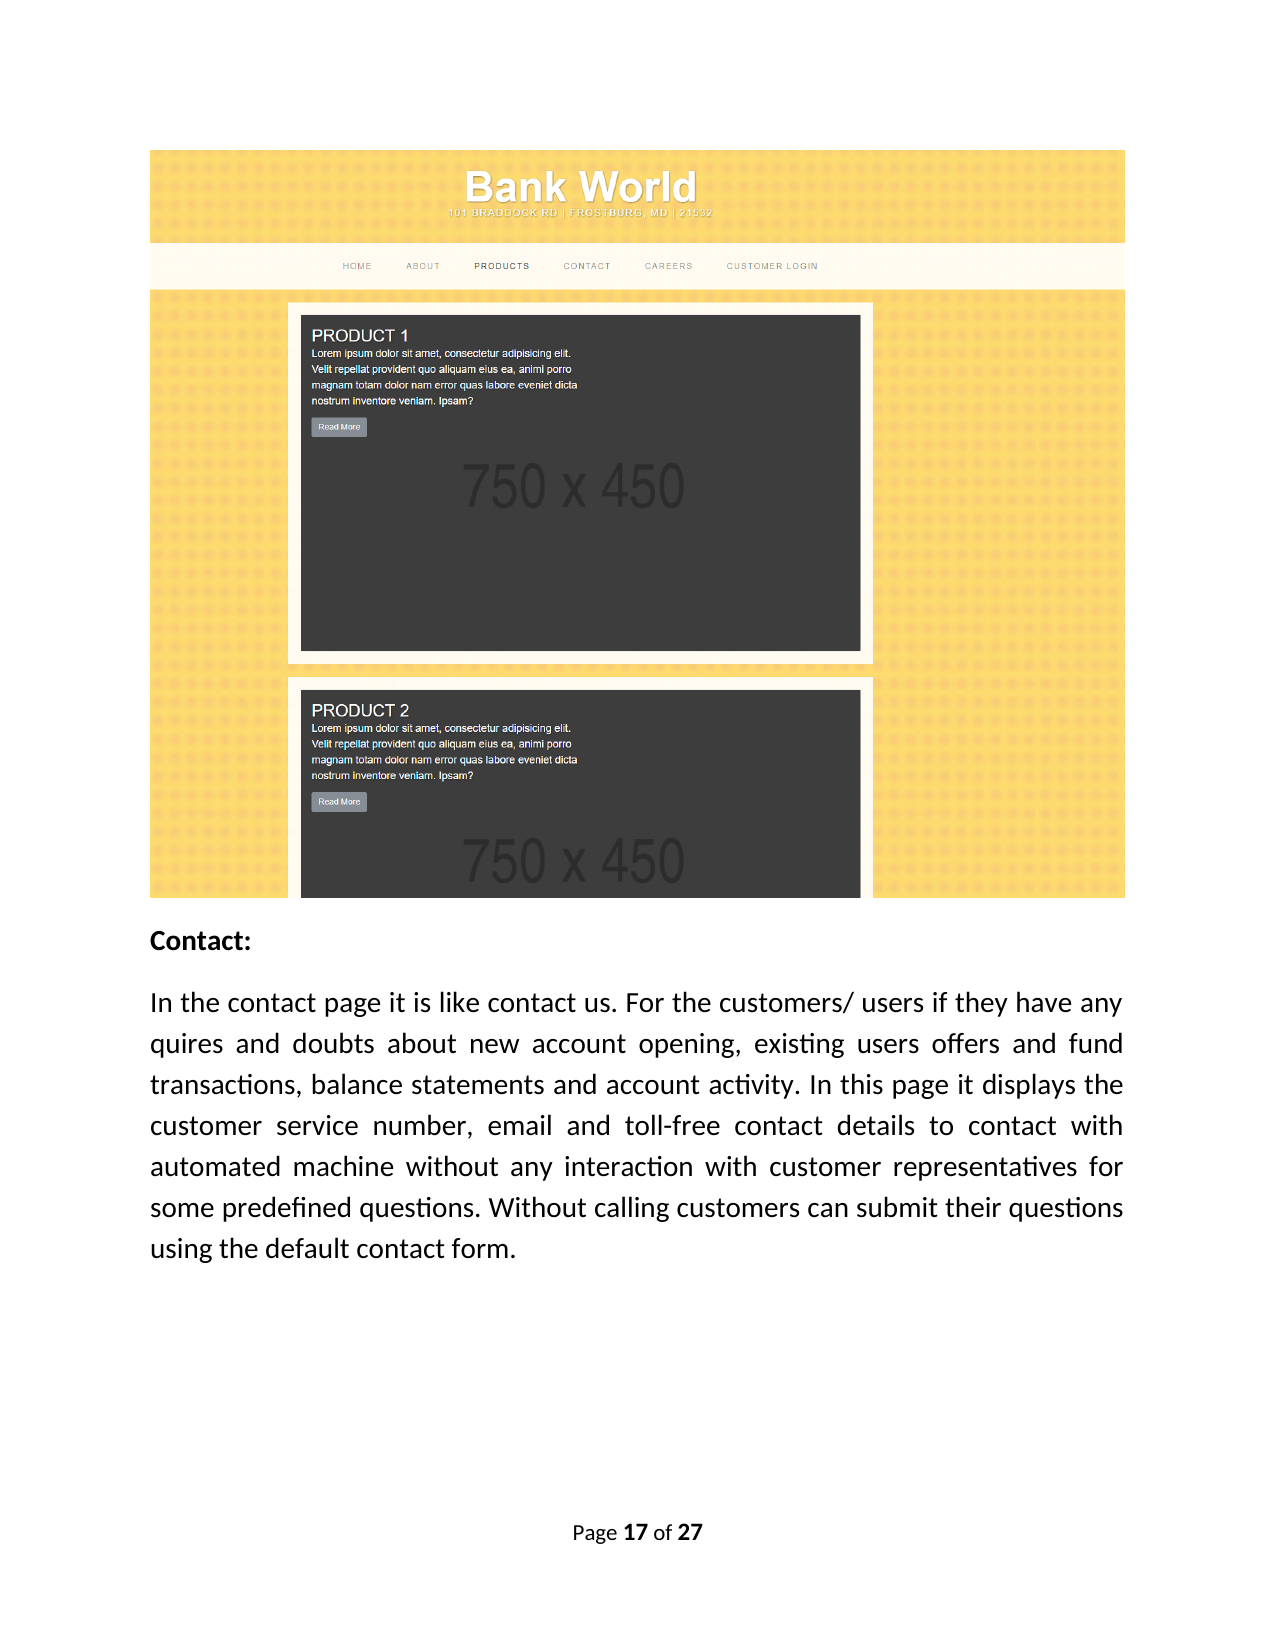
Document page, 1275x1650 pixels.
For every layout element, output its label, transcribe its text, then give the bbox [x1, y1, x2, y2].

text In the contact page it is like contact us. For the customers/ users if they have any quires and doubts about new account opening, existing users offers and fund transactions, balance statements and account activity. In this page it displays the customer service number, email and toll-free contact details to contact with automated machine without any interaction with customer representatives for some predefined questions. Without calling customers can submit their questions using the default contact form. [150, 984, 1125, 1265]
picture [150, 150, 1125, 898]
text Contact: [150, 922, 1125, 958]
